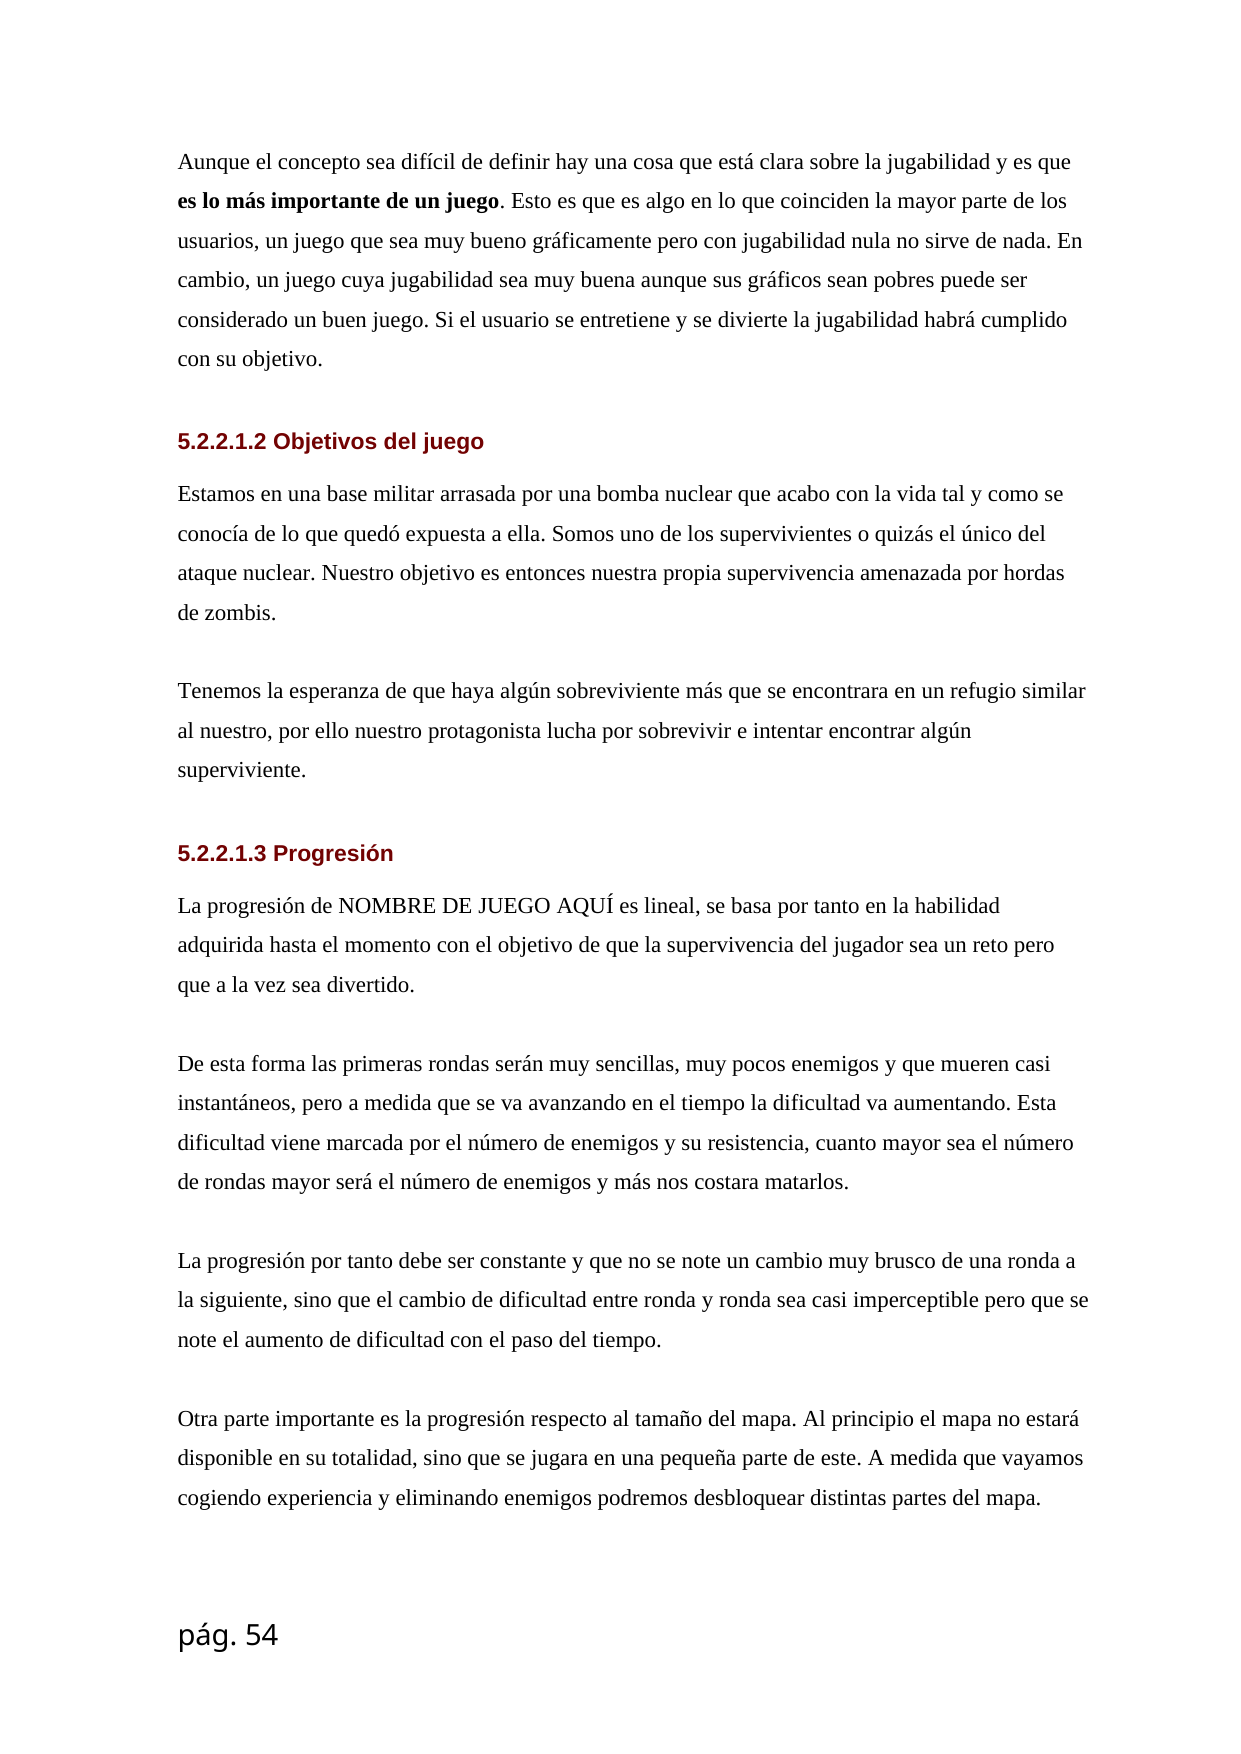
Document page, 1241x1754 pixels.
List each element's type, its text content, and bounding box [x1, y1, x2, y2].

text La progresión por tanto debe ser constante y que no se note un cambio muy brusco de una ronda a la siguiente, sino que el cambio de dificultad entre ronda y ronda sea casi imperceptible pero que se note el aumento de dificultad con el paso del tiempo. [177, 1247, 1092, 1352]
subtitle 5.2.2.1.2 Objetivos del juego [177, 428, 1092, 454]
text Tenemos la esperanza de que haya algún sobreviviente más que se encontrara en un refugio similar al nuestro, por ello nuestro protagonista lucha por sobrevivir e intentar encontrar algún superviviente. [177, 678, 1092, 783]
subtitle 5.2.2.1.3 Progresión [177, 840, 1092, 866]
text Aunque el concepto sea difícil de definir hay una cosa que está clara sobre la jugabilidad y es que es lo más importante de un juego. Esto es que es algo en lo que coinciden la mayor parte de los usuarios, un juego que sea muy bueno gráficamente pero con jugabilidad nula no sirve de nada. En cambio, un juego cuya jugabilidad sea muy buena aunque sus gráficos sean pobres puede ser considerado un buen juego. Si el usuario se entretiene y se divierte la jugabilidad habrá cumplido con su objetivo. [177, 148, 1092, 371]
text De esta forma las primeras rondas serán muy sencillas, muy pocos enemigos y que mueren casi instantáneos, pero a medida que se va avanzando en el tiempo la dificultad va aumentando. Esta dificultad viene marcada por el número de enemigos y su resistencia, cuanto mayor sea el número de rondas mayor será el número de enemigos y más nos costara matarlos. [177, 1049, 1092, 1194]
text Estamos en una base militar arrasada por una bomba nuclear que acabo con la vida tal y como se conocía de lo que quedó expuesta a ella. Somos uno de los supervivientes o quizás el único del ataque nuclear. Nuestro objetivo es entonces nuestra propia supervivencia amenazada por hordas de zombis. [177, 480, 1092, 625]
text Otra parte importante es la progresión respecto al tamaño del mapa. Al principio el mapa no estará disponible en su totalidad, sino que se jugara en una pequeña parte de este. A medida que vayamos cogiendo experiencia y eliminando enemigos podremos desbloquear distintas partes del mapa. [177, 1405, 1092, 1510]
text La progresión de NOMBRE DE JUEGO AQUÍ es lineal, se basa por tanto en la habilidad adquirida hasta el momento con el objetivo de que la supervivencia del jugador sea un reto pero que a la vez sea divertido. [177, 892, 1092, 997]
